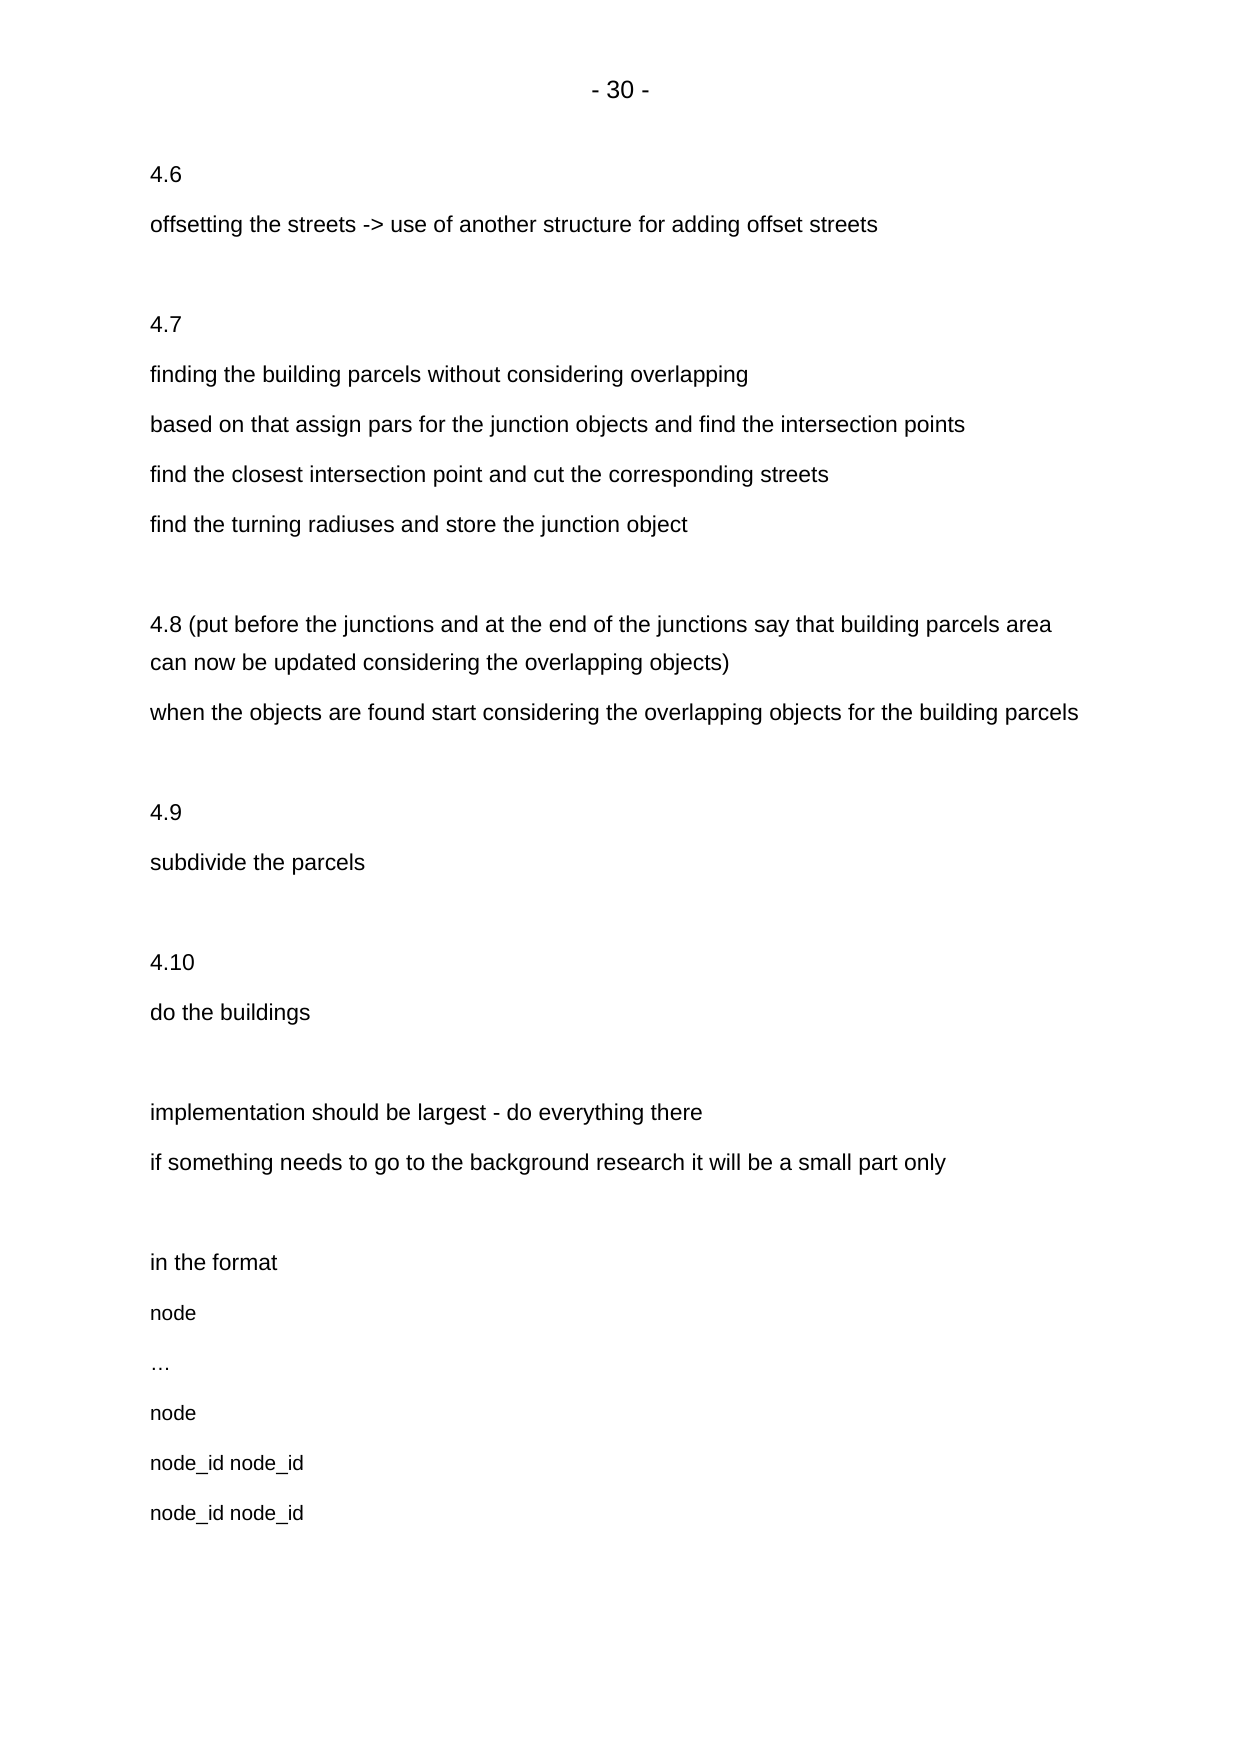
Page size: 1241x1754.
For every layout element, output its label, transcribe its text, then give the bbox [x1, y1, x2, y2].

text node_id node_id [150, 1487, 1090, 1525]
text … [150, 1337, 1090, 1375]
text 4.6 [150, 150, 1090, 187]
text when the objects are found start considering the overlapping objects for the building parcels [150, 687, 1090, 725]
text subdivide the parcels [150, 837, 1090, 875]
text implementation should be largest - do everything there [150, 1087, 1090, 1125]
text 4.8 (put before the junctions and at the end of the junctions say that building parcels area can now be updated considering the overlapping objects) [150, 600, 1090, 675]
text offsetting the streets -> use of another structure for adding offset streets [150, 200, 1090, 237]
text 4.7 [150, 300, 1090, 337]
text node_id node_id [150, 1437, 1090, 1475]
text finding the building parcels without considering overlapping [150, 350, 1090, 387]
text find the turning radiuses and store the junction object [150, 500, 1090, 537]
text node [150, 1387, 1090, 1425]
text 4.9 [150, 787, 1090, 825]
text in the format [150, 1237, 1090, 1275]
text if something needs to go to the background research it will be a small part only [150, 1137, 1090, 1175]
text find the closest intersection point and cut the corresponding streets [150, 450, 1090, 487]
text 4.10 [150, 937, 1090, 975]
text based on that assign pars for the junction objects and find the intersection points [150, 400, 1090, 437]
text node [150, 1287, 1090, 1325]
text do the buildings [150, 987, 1090, 1025]
